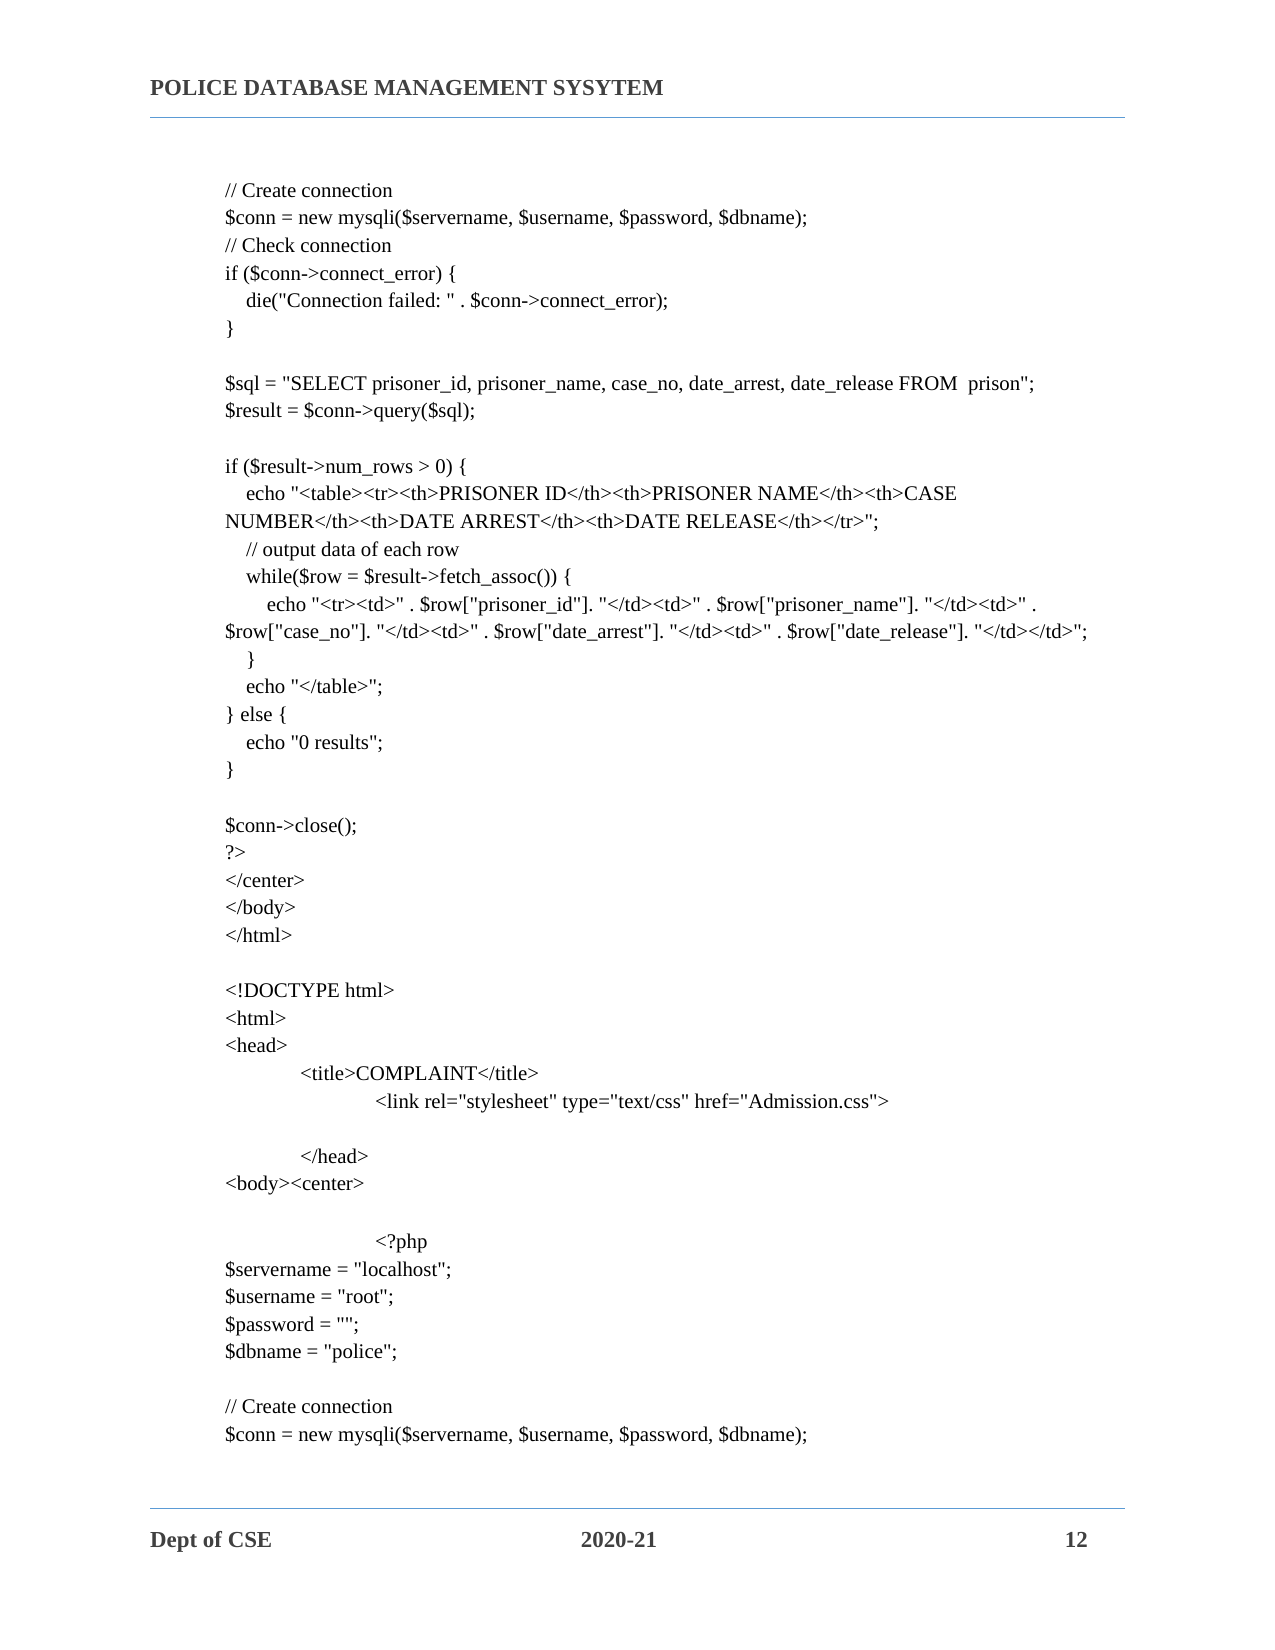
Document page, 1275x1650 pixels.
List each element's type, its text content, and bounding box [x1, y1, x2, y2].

text } else { [225, 702, 1125, 726]
text </html> [225, 923, 1125, 947]
text } [225, 316, 1125, 340]
text if ($result->num_rows > 0) { [225, 454, 1125, 478]
text if ($conn->connect_error) { [225, 260, 1125, 284]
text $conn = new mysqli($servername, $username, $password, $dbname); [225, 205, 1125, 229]
text echo "<table><tr><th>PRISONER ID</th><th>PRISONER NAME</th><th>CASE NUMBER</th><th>DATE ARREST</th><th>DATE RELEASE</th></tr>"; [225, 481, 1125, 533]
text $password = ""; [225, 1312, 1125, 1336]
text </head> [225, 1144, 1125, 1168]
text </body> [225, 895, 1125, 919]
text $sql = "SELECT prisoner_id, prisoner_name, case_no, date_arrest, date_release FROM prison"; [225, 371, 1125, 395]
text $dbname = "police"; [225, 1339, 1125, 1363]
text die("Connection failed: " . $conn->connect_error); [225, 288, 1125, 312]
text <!DOCTYPE html> [225, 978, 1125, 1002]
text echo "0 results"; [225, 730, 1125, 754]
text <title>COMPLAINT</title> [225, 1061, 1125, 1085]
text <link rel="stylesheet" type="text/css" href="Admission.css"> [225, 1088, 1125, 1113]
text $username = "root"; [225, 1284, 1125, 1308]
text while($row = $result->fetch_assoc()) { [225, 564, 1125, 588]
text $conn = new mysqli($servername, $username, $password, $dbname); [225, 1422, 1125, 1446]
text $result = $conn->query($sql); [225, 398, 1125, 422]
text } [225, 757, 1125, 781]
text } [225, 647, 1125, 671]
text // output data of each row [225, 536, 1125, 561]
text $conn->close(); [225, 812, 1125, 837]
text <body><center> [225, 1171, 1125, 1195]
text // Create connection [225, 1394, 1125, 1418]
text ?> [225, 840, 1125, 864]
text echo "<tr><td>" . $row["prisoner_id"]. "</td><td>" . $row["prisoner_name"]. "</td><td>" . $row["case_no"]. "</td><td>" . $row["date_arrest"]. "</td><td>" . $row["date_release"]. "</td></td>"; [225, 592, 1125, 643]
text </center> [225, 868, 1125, 892]
text // Check connection [225, 233, 1125, 257]
text // Create connection [225, 178, 1125, 202]
text <head> [225, 1033, 1125, 1057]
text <?php [225, 1229, 1125, 1253]
text $servername = "localhost"; [225, 1256, 1125, 1281]
text <html> [225, 1006, 1125, 1030]
text echo "</table>"; [225, 674, 1125, 698]
